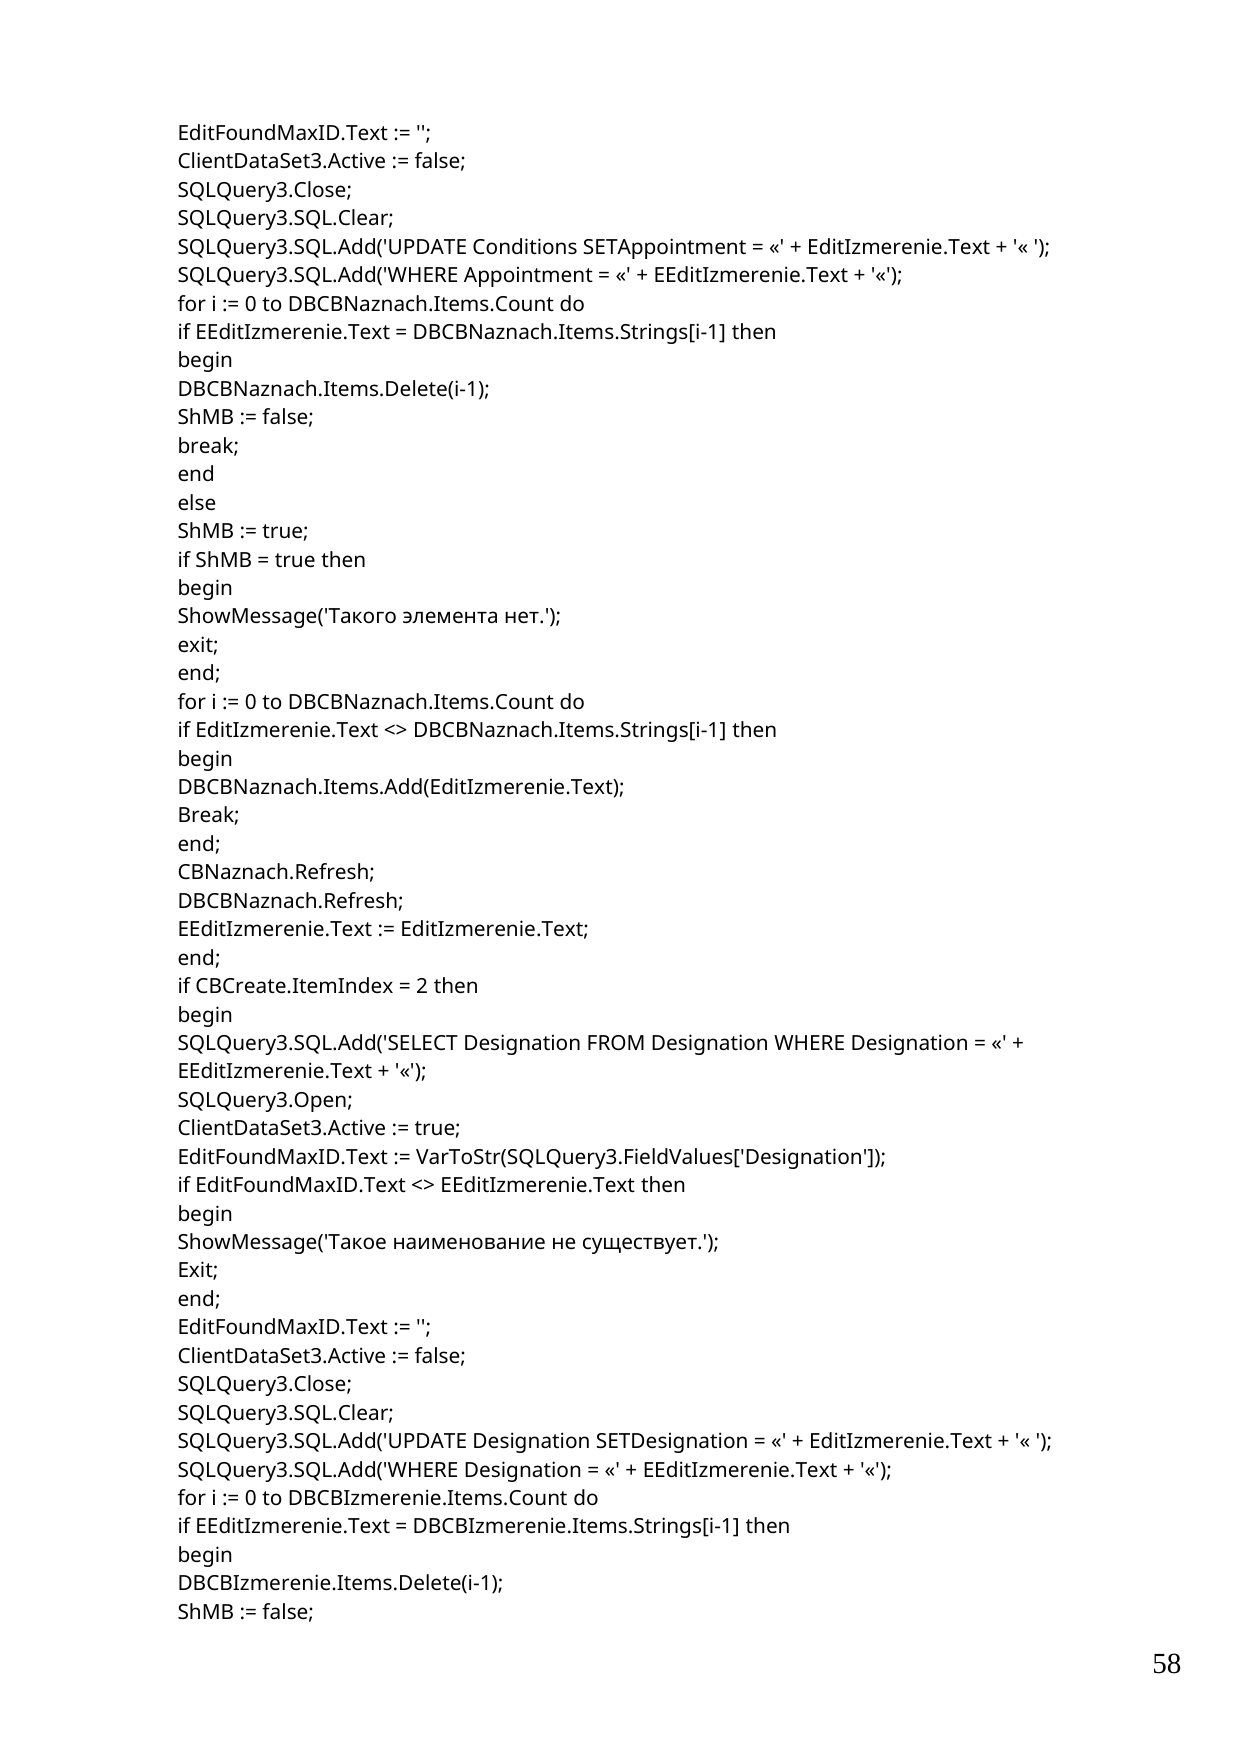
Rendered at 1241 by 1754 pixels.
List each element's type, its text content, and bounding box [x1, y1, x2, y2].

text for i := 0 to DBCBNaznach.Items.Count do [177, 289, 1181, 317]
text ShowMessage('Такое наименование не существует.'); [177, 1227, 1181, 1256]
text if EditFoundMaxID.Text <> EEditIzmerenie.Text then [177, 1170, 1181, 1199]
text ClientDataSet3.Active := true; [177, 1113, 1181, 1142]
text SQLQuery3.Open; [177, 1085, 1181, 1113]
text ShMB := false; [177, 402, 1181, 431]
text end; [177, 829, 1181, 857]
text end; [177, 1284, 1181, 1312]
text begin [177, 573, 1181, 602]
text Break; [177, 801, 1181, 829]
text EditFoundMaxID.Text := ''; [177, 118, 1181, 147]
text SQLQuery3.SQL.Add('UPDATE Conditions SETAppointment = «' + EditIzmerenie.Text + '« '); [177, 232, 1181, 260]
text ShMB := false; [177, 1597, 1181, 1625]
text DBCBNaznach.Items.Add(EditIzmerenie.Text); [177, 772, 1181, 801]
text exit; [177, 630, 1181, 658]
text ClientDataSet3.Active := false; [177, 1341, 1181, 1369]
text SQLQuery3.Close; [177, 175, 1181, 203]
text begin [177, 1540, 1181, 1568]
text begin [177, 1000, 1181, 1028]
text ShowMessage('Такого элемента нет.'); [177, 602, 1181, 630]
text EditFoundMaxID.Text := ''; [177, 1312, 1181, 1341]
text begin [177, 346, 1181, 374]
text SQLQuery3.SQL.Add('WHERE Appointment = «' + EEditIzmerenie.Text + '«'); [177, 260, 1181, 289]
text ShMB := true; [177, 516, 1181, 545]
text if EEditIzmerenie.Text = DBCBNaznach.Items.Strings[i-1] then [177, 317, 1181, 346]
text EEditIzmerenie.Text := EditIzmerenie.Text; [177, 914, 1181, 943]
text SQLQuery3.SQL.Add('UPDATE Designation SETDesignation = «' + EditIzmerenie.Text + '« '); [177, 1426, 1181, 1455]
text end [177, 459, 1181, 488]
text SQLQuery3.SQL.Clear; [177, 1398, 1181, 1426]
text end; [177, 943, 1181, 971]
text SQLQuery3.SQL.Add('WHERE Designation = «' + EEditIzmerenie.Text + '«'); [177, 1455, 1181, 1483]
text DBCBNaznach.Refresh; [177, 886, 1181, 914]
text ClientDataSet3.Active := false; [177, 147, 1181, 175]
text begin [177, 1199, 1181, 1227]
text end; [177, 658, 1181, 687]
text DBCBNaznach.Items.Delete(i-1); [177, 374, 1181, 402]
text if EEditIzmerenie.Text = DBCBIzmerenie.Items.Strings[i-1] then [177, 1512, 1181, 1540]
text if EditIzmerenie.Text <> DBCBNaznach.Items.Strings[i-1] then [177, 715, 1181, 744]
text SQLQuery3.SQL.Add('SELECT Designation FROM Designation WHERE Designation = «' + EEditIzmerenie.Text + '«'); [177, 1028, 1181, 1085]
text SQLQuery3.Close; [177, 1369, 1181, 1398]
text for i := 0 to DBCBNaznach.Items.Count do [177, 687, 1181, 715]
text break; [177, 431, 1181, 459]
text else [177, 488, 1181, 516]
text if ShMB = true then [177, 545, 1181, 573]
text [177, 1483, 1181, 1512]
text EditFoundMaxID.Text := VarToStr(SQLQuery3.FieldValues['Designation']); [177, 1142, 1181, 1170]
text begin [177, 744, 1181, 772]
text Exit; [177, 1256, 1181, 1284]
text CBNaznach.Refresh; [177, 857, 1181, 886]
text if CBCreate.ItemIndex = 2 then [177, 971, 1181, 1000]
text DBCBIzmerenie.Items.Delete(i-1); [177, 1568, 1181, 1597]
text SQLQuery3.SQL.Clear; [177, 203, 1181, 232]
